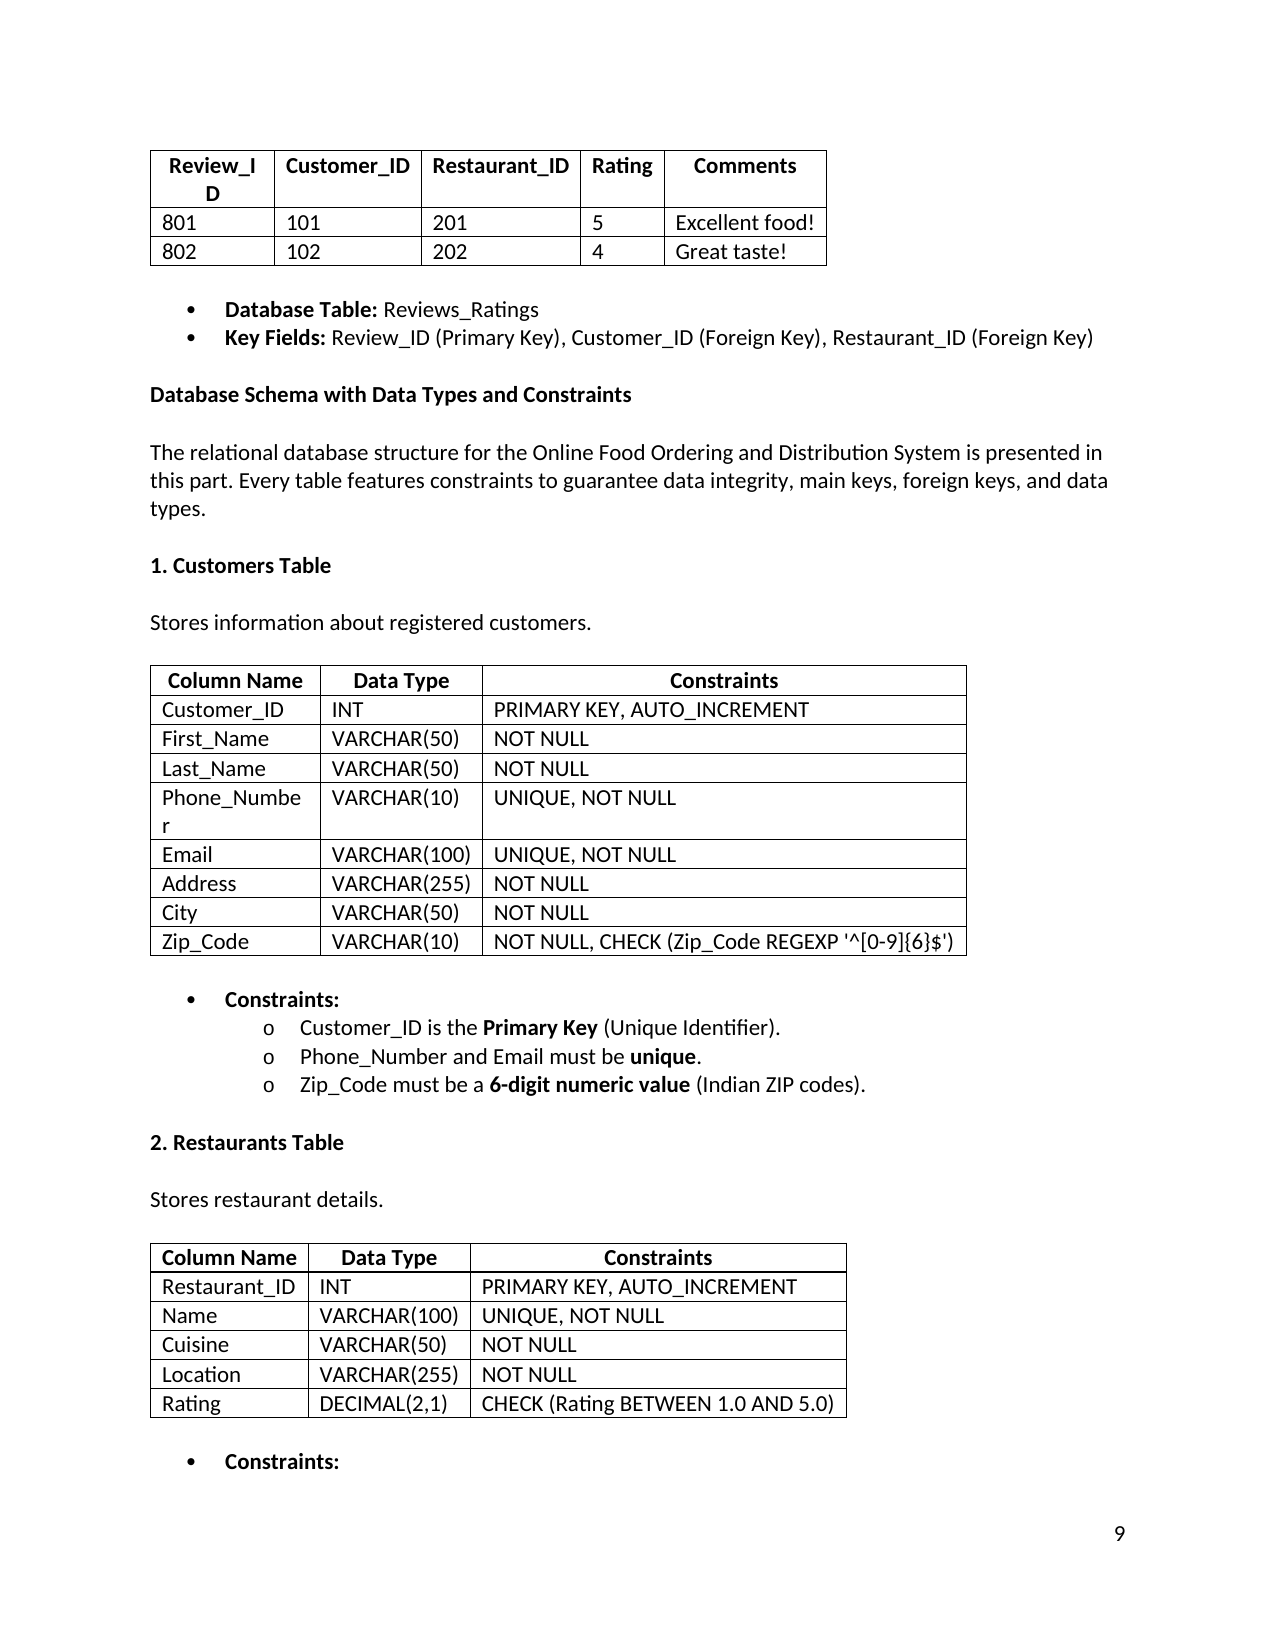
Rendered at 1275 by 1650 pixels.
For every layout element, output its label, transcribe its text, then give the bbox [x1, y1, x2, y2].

table_cell Excellent food! [665, 208, 826, 236]
text Stores information about registered customers. [150, 608, 1125, 636]
table_header Restaurant_ID [422, 151, 580, 207]
table_cell Customer_ID [151, 696, 320, 723]
list Key Fields: Review_ID (Primary Key), Customer_ID (Foreign Key), Restaurant_ID (Foreign Key) [187, 323, 1125, 351]
table_cell NOT NULL, CHECK (Zip_Code REGEXP '^[0-9]{6}$') [483, 927, 966, 955]
table_cell VARCHAR(100) [309, 1302, 470, 1329]
table_cell NOT NULL [483, 869, 966, 897]
table_cell Last_Name [151, 754, 320, 782]
table_header Rating [581, 151, 664, 207]
table_header Constraints [471, 1244, 846, 1271]
list Phone_Number and Email must be unique. [262, 1042, 1125, 1070]
table_cell Phone_Number [151, 783, 320, 839]
table_cell City [151, 898, 320, 926]
subtitle Database Schema with Data Types and Constraints [150, 381, 1125, 409]
table_header Data Type [321, 666, 482, 694]
table_header Customer_ID [275, 151, 421, 207]
table_cell 201 [422, 208, 580, 236]
table_cell VARCHAR(100) [321, 840, 482, 868]
table_cell VARCHAR(255) [309, 1360, 470, 1388]
subtitle 1. Customers Table [150, 551, 1125, 579]
table_cell 5 [581, 208, 664, 236]
table_cell Cuisine [151, 1331, 308, 1359]
table_cell UNIQUE, NOT NULL [471, 1302, 846, 1329]
table_cell INT [321, 696, 482, 723]
table_cell VARCHAR(10) [321, 783, 482, 839]
table_cell NOT NULL [483, 725, 966, 753]
table_cell 101 [275, 208, 421, 236]
table_header Column Name [151, 1244, 308, 1271]
table_cell First_Name [151, 725, 320, 753]
table_cell Rating [151, 1389, 308, 1417]
list Database Table: Reviews_Ratings [187, 295, 1125, 323]
subtitle 2. Restaurants Table [150, 1128, 1125, 1156]
table_cell Location [151, 1360, 308, 1388]
list Customer_ID is the Primary Key (Unique Identifier). [262, 1013, 1125, 1042]
table_cell 801 [151, 208, 274, 236]
table_cell CHECK (Rating BETWEEN 1.0 AND 5.0) [471, 1389, 846, 1417]
table_cell Zip_Code [151, 927, 320, 955]
table_cell NOT NULL [483, 898, 966, 926]
table_cell 202 [422, 237, 580, 265]
table_header Review_ID [151, 151, 274, 207]
table_header Column Name [151, 666, 320, 694]
table_header Data Type [309, 1244, 470, 1271]
table_cell Name [151, 1302, 308, 1329]
table_cell VARCHAR(50) [309, 1331, 470, 1359]
table_cell Address [151, 869, 320, 897]
table_cell PRIMARY KEY, AUTO_INCREMENT [483, 696, 966, 723]
list Constraints: [187, 985, 1125, 1013]
table_cell VARCHAR(50) [321, 754, 482, 782]
table_cell VARCHAR(50) [321, 725, 482, 753]
table_cell VARCHAR(50) [321, 898, 482, 926]
table_cell VARCHAR(10) [321, 927, 482, 955]
table_cell VARCHAR(255) [321, 869, 482, 897]
table_cell Restaurant_ID [151, 1273, 308, 1301]
list Constraints: [187, 1447, 1125, 1475]
table_cell PRIMARY KEY, AUTO_INCREMENT [471, 1273, 846, 1301]
table_cell Email [151, 840, 320, 868]
table_cell DECIMAL(2,1) [309, 1389, 470, 1417]
table_cell UNIQUE, NOT NULL [483, 783, 966, 839]
list Zip_Code must be a 6-digit numeric value (Indian ZIP codes). [262, 1070, 1125, 1099]
table_header Constraints [483, 666, 966, 694]
text Stores restaurant details. [150, 1185, 1125, 1213]
table_header Comments [665, 151, 826, 207]
table_cell NOT NULL [483, 754, 966, 782]
table_cell UNIQUE, NOT NULL [483, 840, 966, 868]
table_cell NOT NULL [471, 1360, 846, 1388]
table_cell 4 [581, 237, 664, 265]
text The relational database structure for the Online Food Ordering and Distribution System is presented in this part. Every table features constraints to guarantee data integrity, main keys, foreign keys, and data types. [150, 438, 1125, 522]
table_cell 802 [151, 237, 274, 265]
table_cell NOT NULL [471, 1331, 846, 1359]
table_cell Great taste! [665, 237, 826, 265]
table_cell 102 [275, 237, 421, 265]
table_cell INT [309, 1273, 470, 1301]
